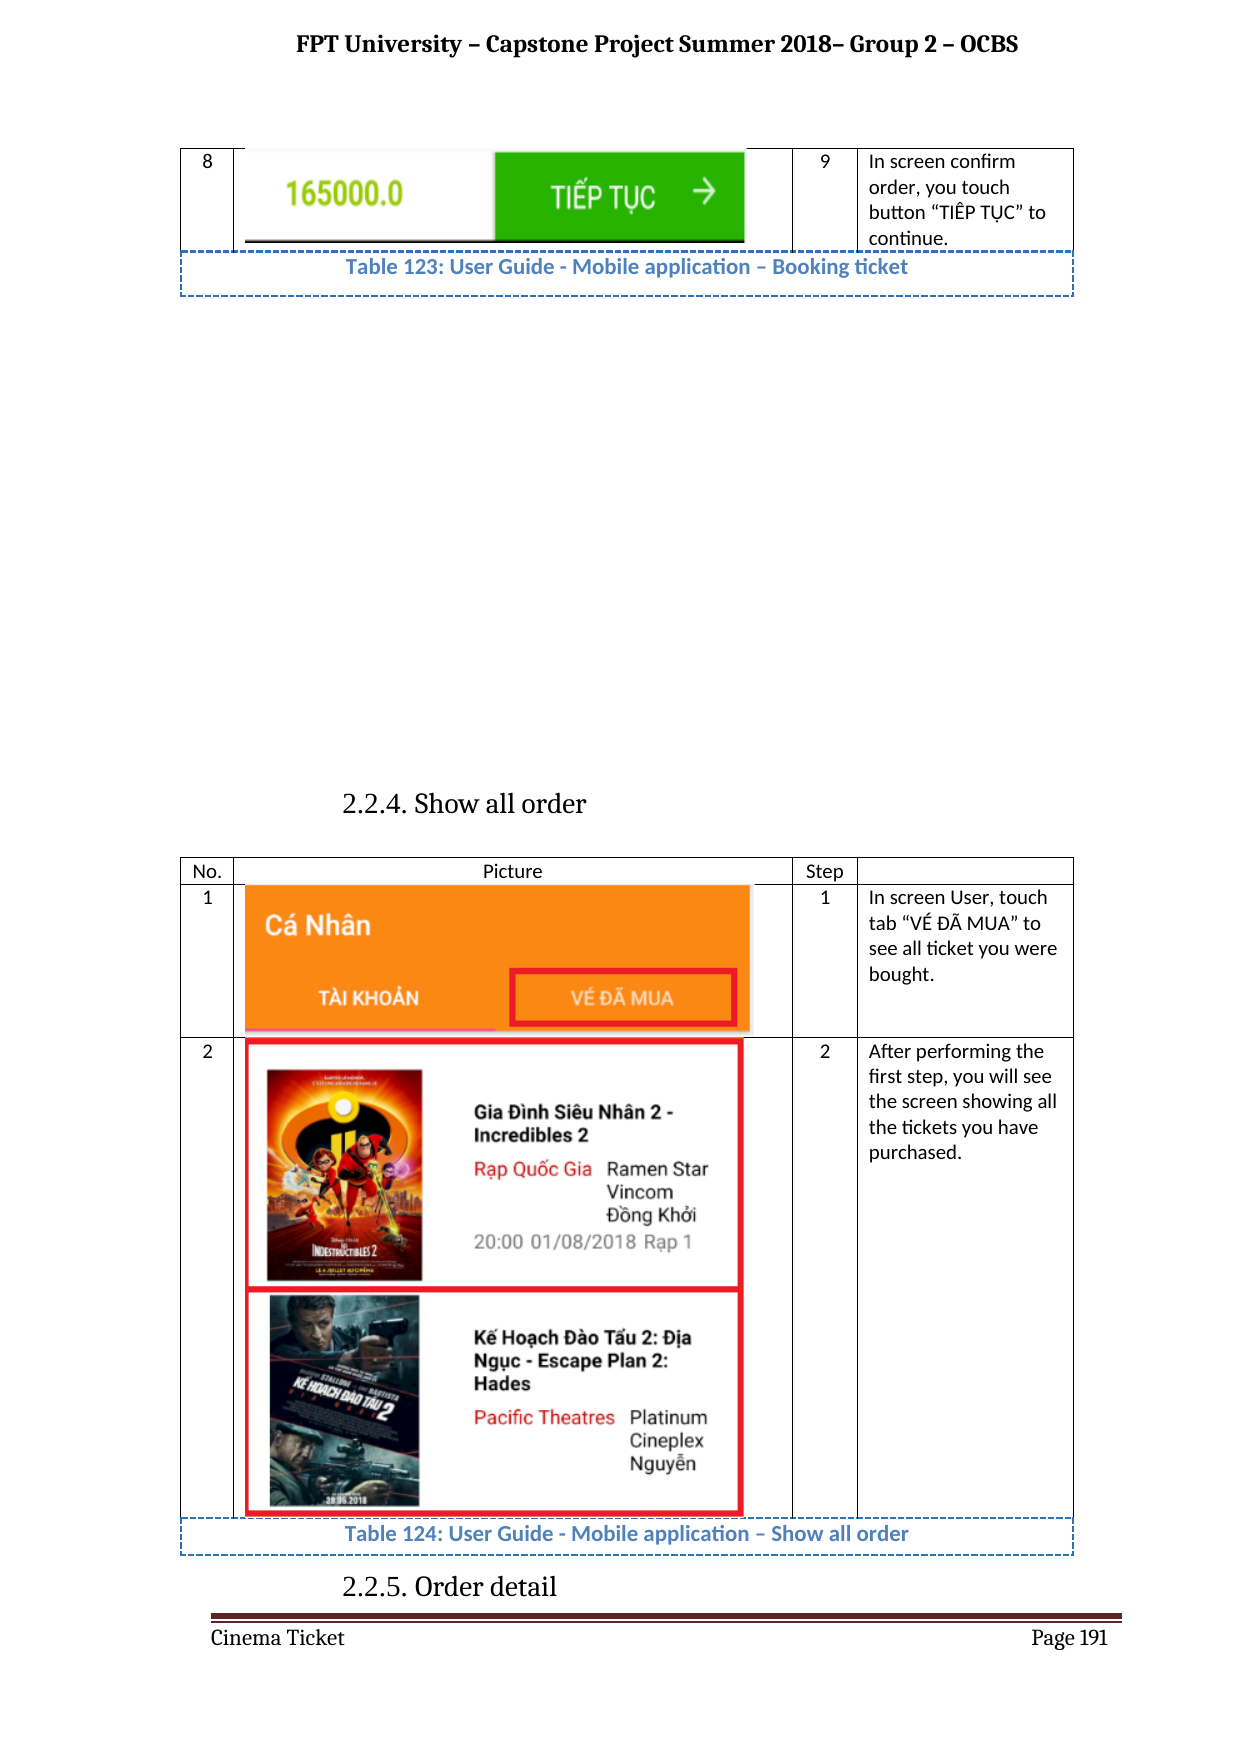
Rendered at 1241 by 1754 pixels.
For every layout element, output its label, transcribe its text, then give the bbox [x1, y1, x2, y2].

text Show all order [342, 786, 1122, 821]
picture [245, 148, 747, 243]
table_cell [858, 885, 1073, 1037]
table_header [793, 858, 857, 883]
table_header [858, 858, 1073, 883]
picture [245, 884, 755, 1518]
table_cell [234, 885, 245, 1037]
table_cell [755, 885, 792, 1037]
text Order detail [342, 1569, 1122, 1603]
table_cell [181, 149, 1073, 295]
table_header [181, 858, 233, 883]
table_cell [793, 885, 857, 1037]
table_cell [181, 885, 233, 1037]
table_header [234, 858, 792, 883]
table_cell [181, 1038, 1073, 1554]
